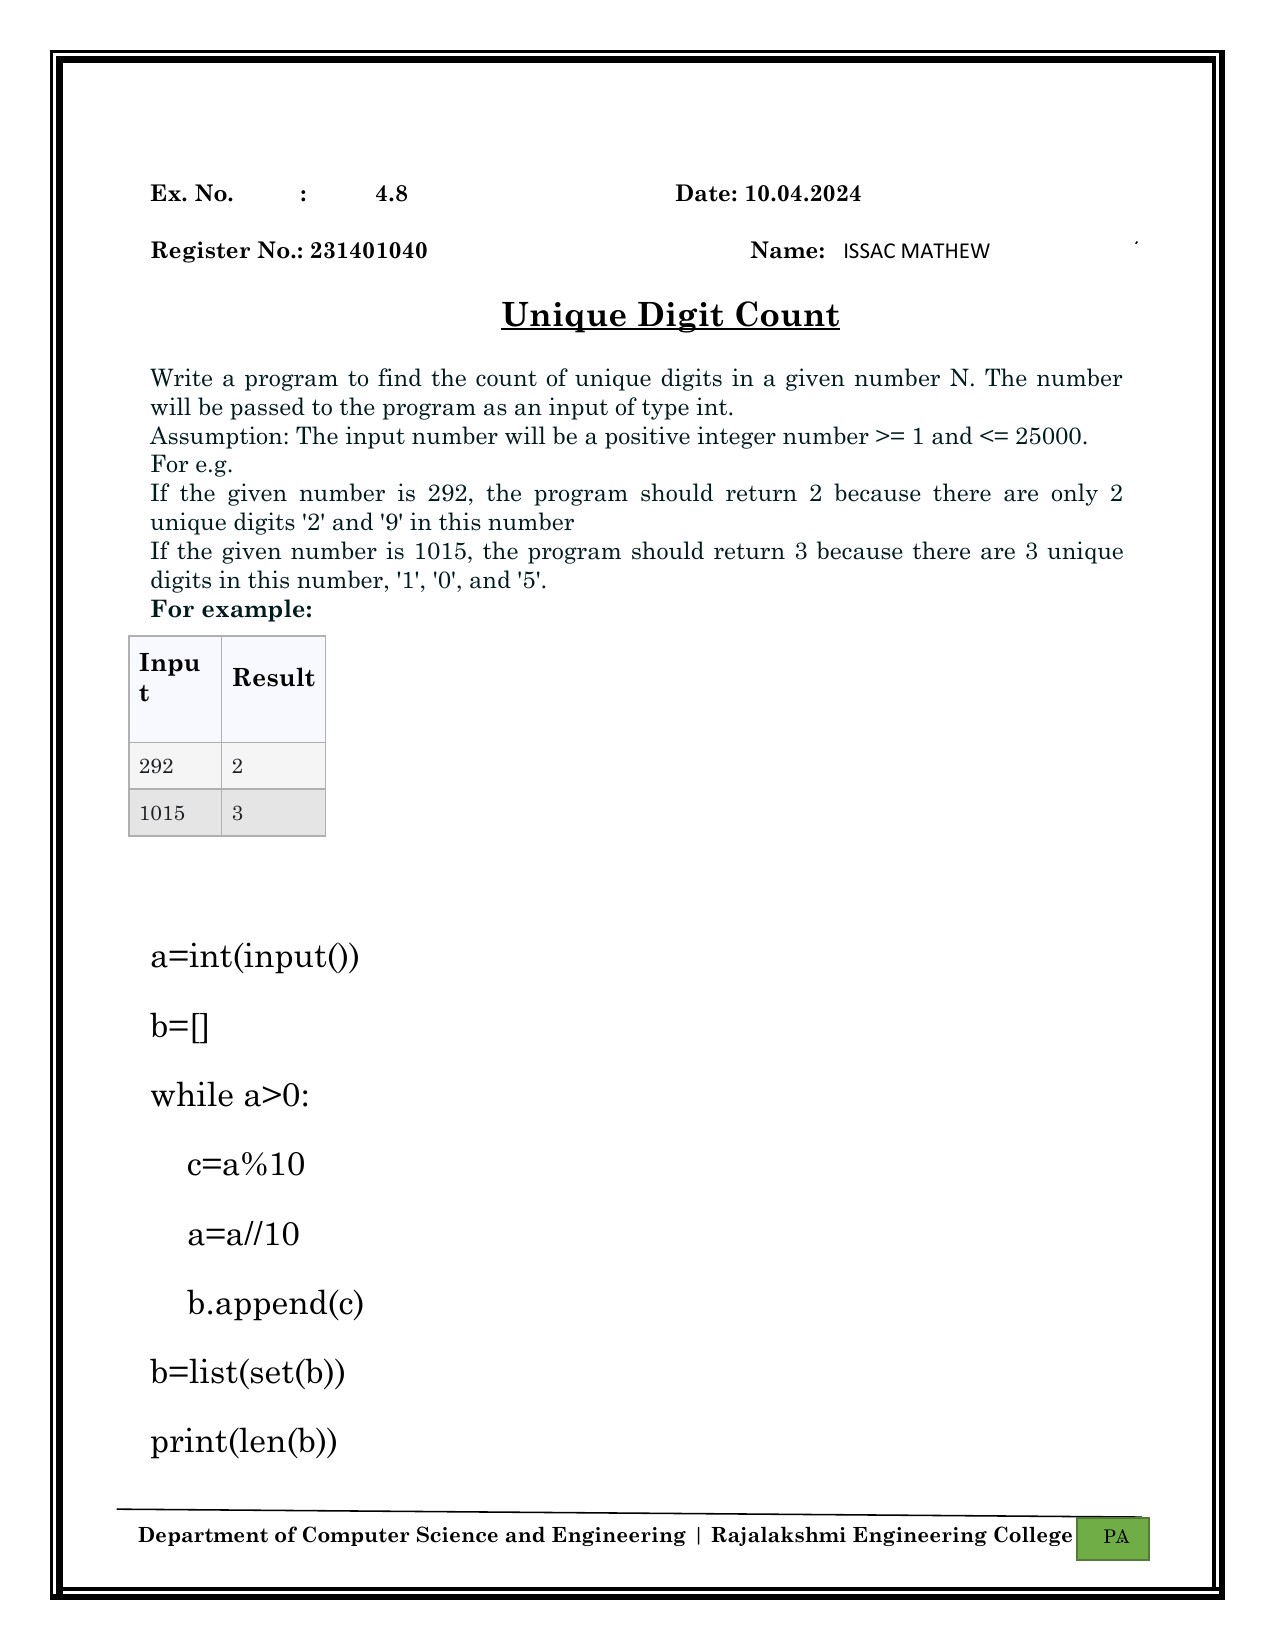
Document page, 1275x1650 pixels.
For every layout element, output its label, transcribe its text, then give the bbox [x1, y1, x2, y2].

text For example: [150, 593, 1125, 622]
text a=a//10 [150, 1212, 1125, 1252]
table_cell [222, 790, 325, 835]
text Register No.: 231401040 Name: ISSAC MATHEW [150, 236, 1125, 264]
text Ex. No. : 4.8 Date: 10.04.2024 [150, 179, 1125, 207]
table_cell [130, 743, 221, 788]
text For e.g. [150, 449, 1125, 478]
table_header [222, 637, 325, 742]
text If the given number is 1015, the program should return 3 because there are 3 unique digits in this number, '1', '0', and '5'. [150, 536, 1125, 593]
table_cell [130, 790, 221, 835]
text b.append(c) [150, 1281, 1125, 1321]
text Unique Digit Count [216, 293, 1125, 333]
text while a>0: [150, 1073, 1125, 1114]
text b=list(set(b)) [150, 1351, 1125, 1391]
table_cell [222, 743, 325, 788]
text a=int(input()) [150, 935, 1125, 975]
text Assumption: The input number will be a positive integer number >= 1 and <= 25000. [150, 420, 1125, 449]
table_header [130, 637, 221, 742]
text Write a program to find the count of unique digits in a given number N. The number will be passed to the program as an input of type int. [150, 363, 1125, 420]
text c=a%10 [150, 1143, 1125, 1183]
text b=[] [150, 1004, 1125, 1044]
text print(len(b)) [150, 1420, 1125, 1460]
text If the given number is 292, the program should return 2 because there are only 2 unique digits '2' and '9' in this number [150, 478, 1125, 536]
